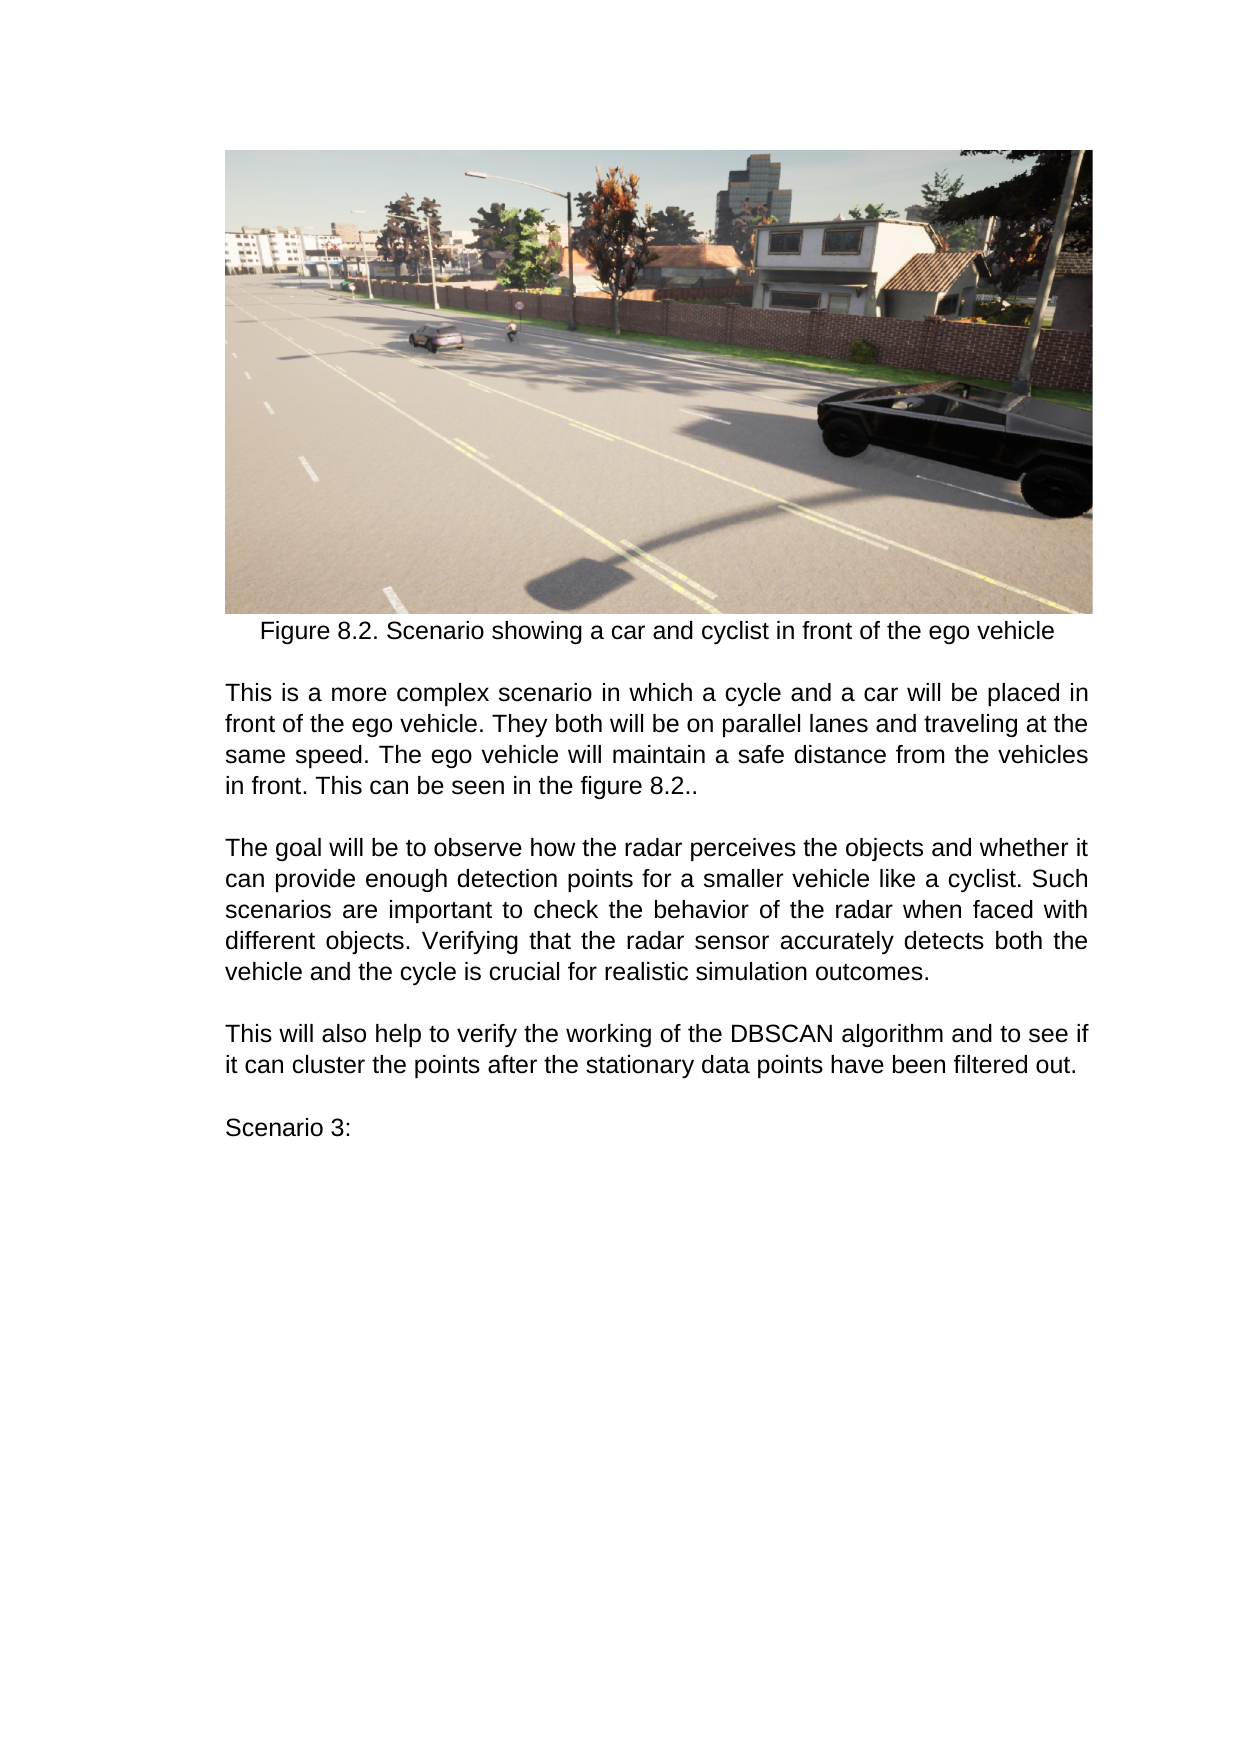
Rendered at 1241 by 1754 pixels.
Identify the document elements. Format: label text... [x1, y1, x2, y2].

picture [225, 150, 1093, 614]
list Figure 8.2. Scenario showing a car and cyclist in front of the ego vehicle [225, 616, 1090, 644]
list Scenario 3: [225, 1112, 1090, 1141]
list The goal will be to observe how the radar perceives the objects and whether it can provide enough detection points for a smaller vehicle like a cyclist. Such scenarios are important to check the behavior of the radar when faced with different objects. Verifying that the radar sensor accurately detects both the vehicle and the cycle is crucial for realistic simulation outcomes. [225, 833, 1090, 986]
list This will also help to verify the working of the DBSCAN algorithm and to see if it can cluster the points after the stationary data points have been filtered out. [225, 1019, 1090, 1079]
list This is a more complex scenario in which a cycle and a car will be placed in front of the ego vehicle. They both will be on parallel lanes and traveling at the same speed. The ego vehicle will maintain a safe distance from the vehicles in front. This can be seen in the figure 8.2.. [225, 678, 1090, 800]
